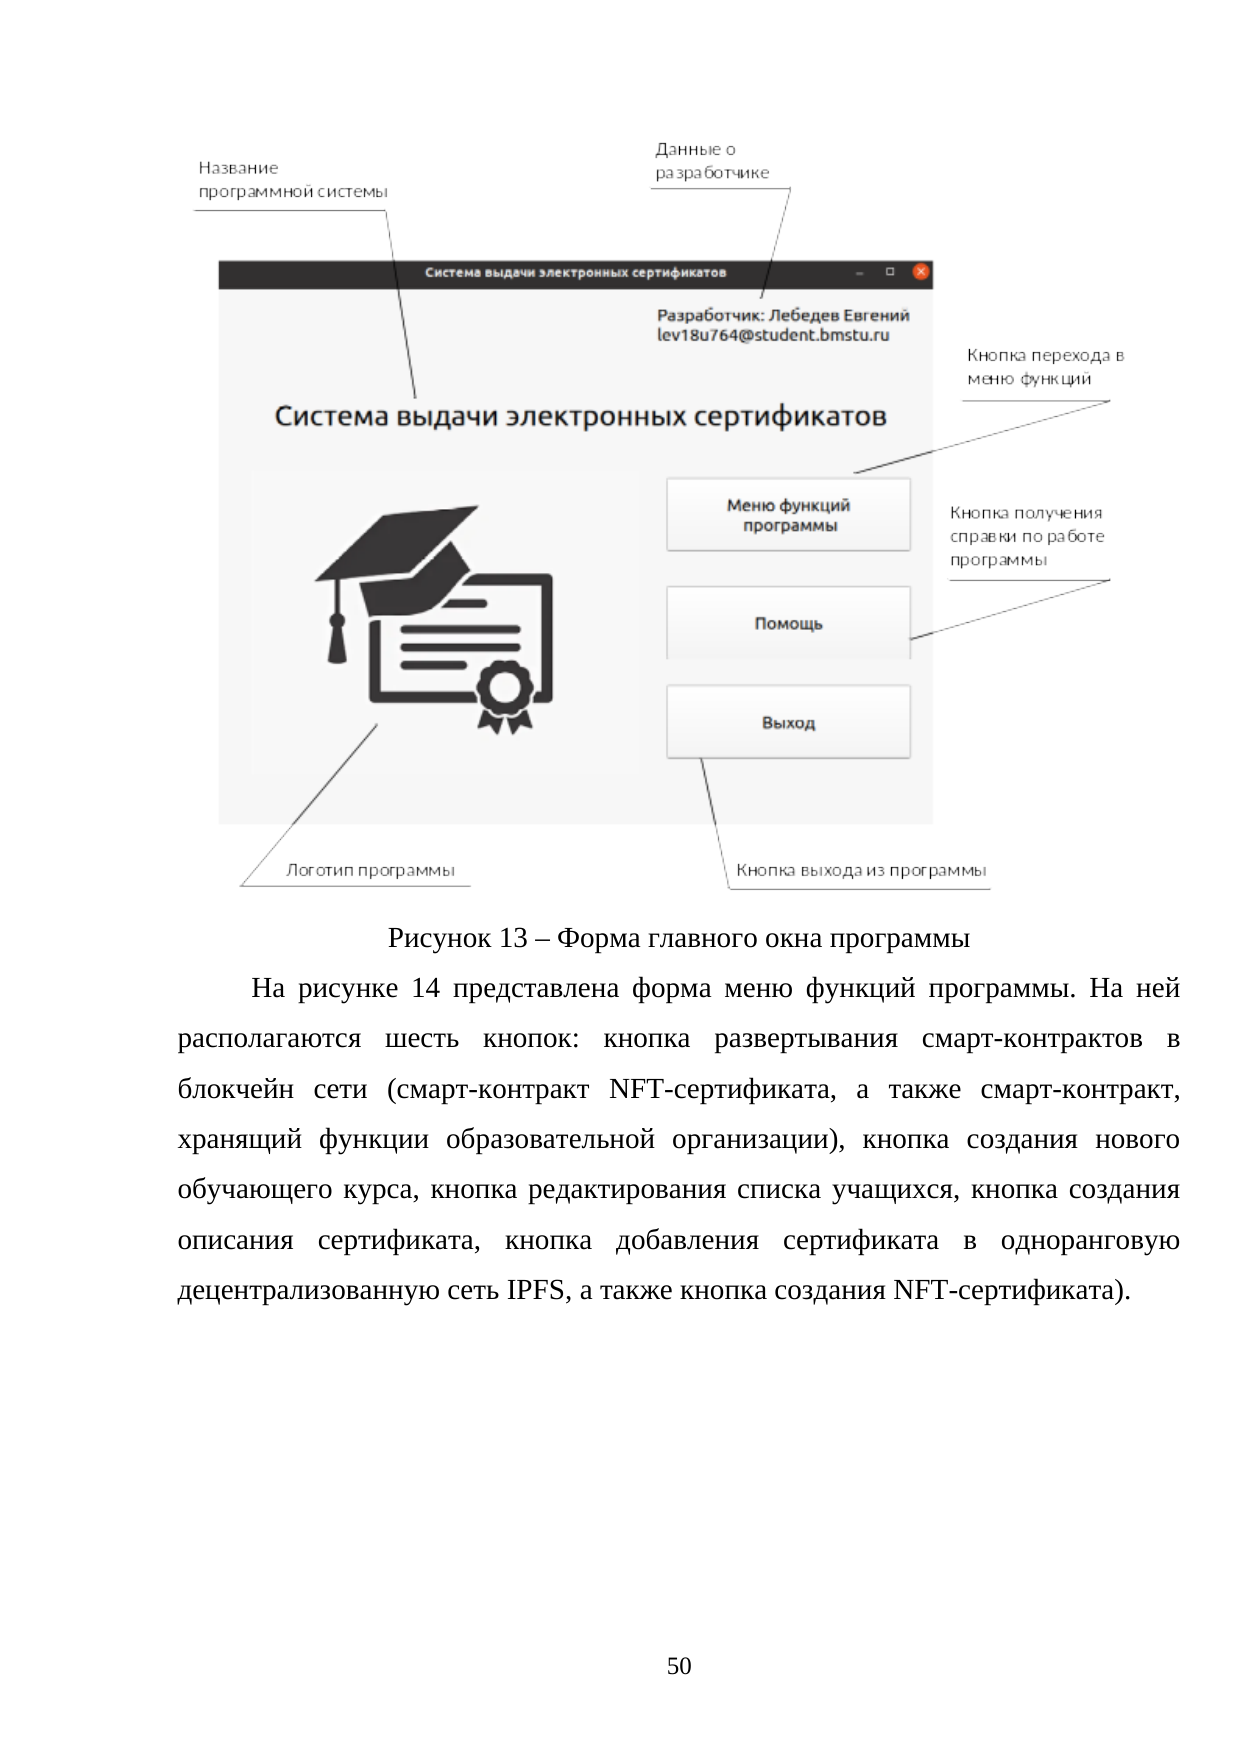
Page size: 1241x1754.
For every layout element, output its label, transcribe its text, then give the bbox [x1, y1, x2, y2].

text Рисунок 13 – Форма главного окна программы [177, 920, 1181, 953]
text На рисунке 14 представлена форма меню функций программы. На ней располагаются шесть кнопок: кнопка развертывания смарт-контрактов в блокчейн сети (смарт-контракт NFT-сертификата, а также смарт-контракт, хранящий функции образовательной организации), кнопка создания нового обучающего курса, кнопка редактирования списка учащихся, кнопка создания описания сертификата, кнопка добавления сертификата в одноранговую децентрализованную сеть IPFS, а также кнопка создания NFT-сертификата). [177, 970, 1181, 1306]
